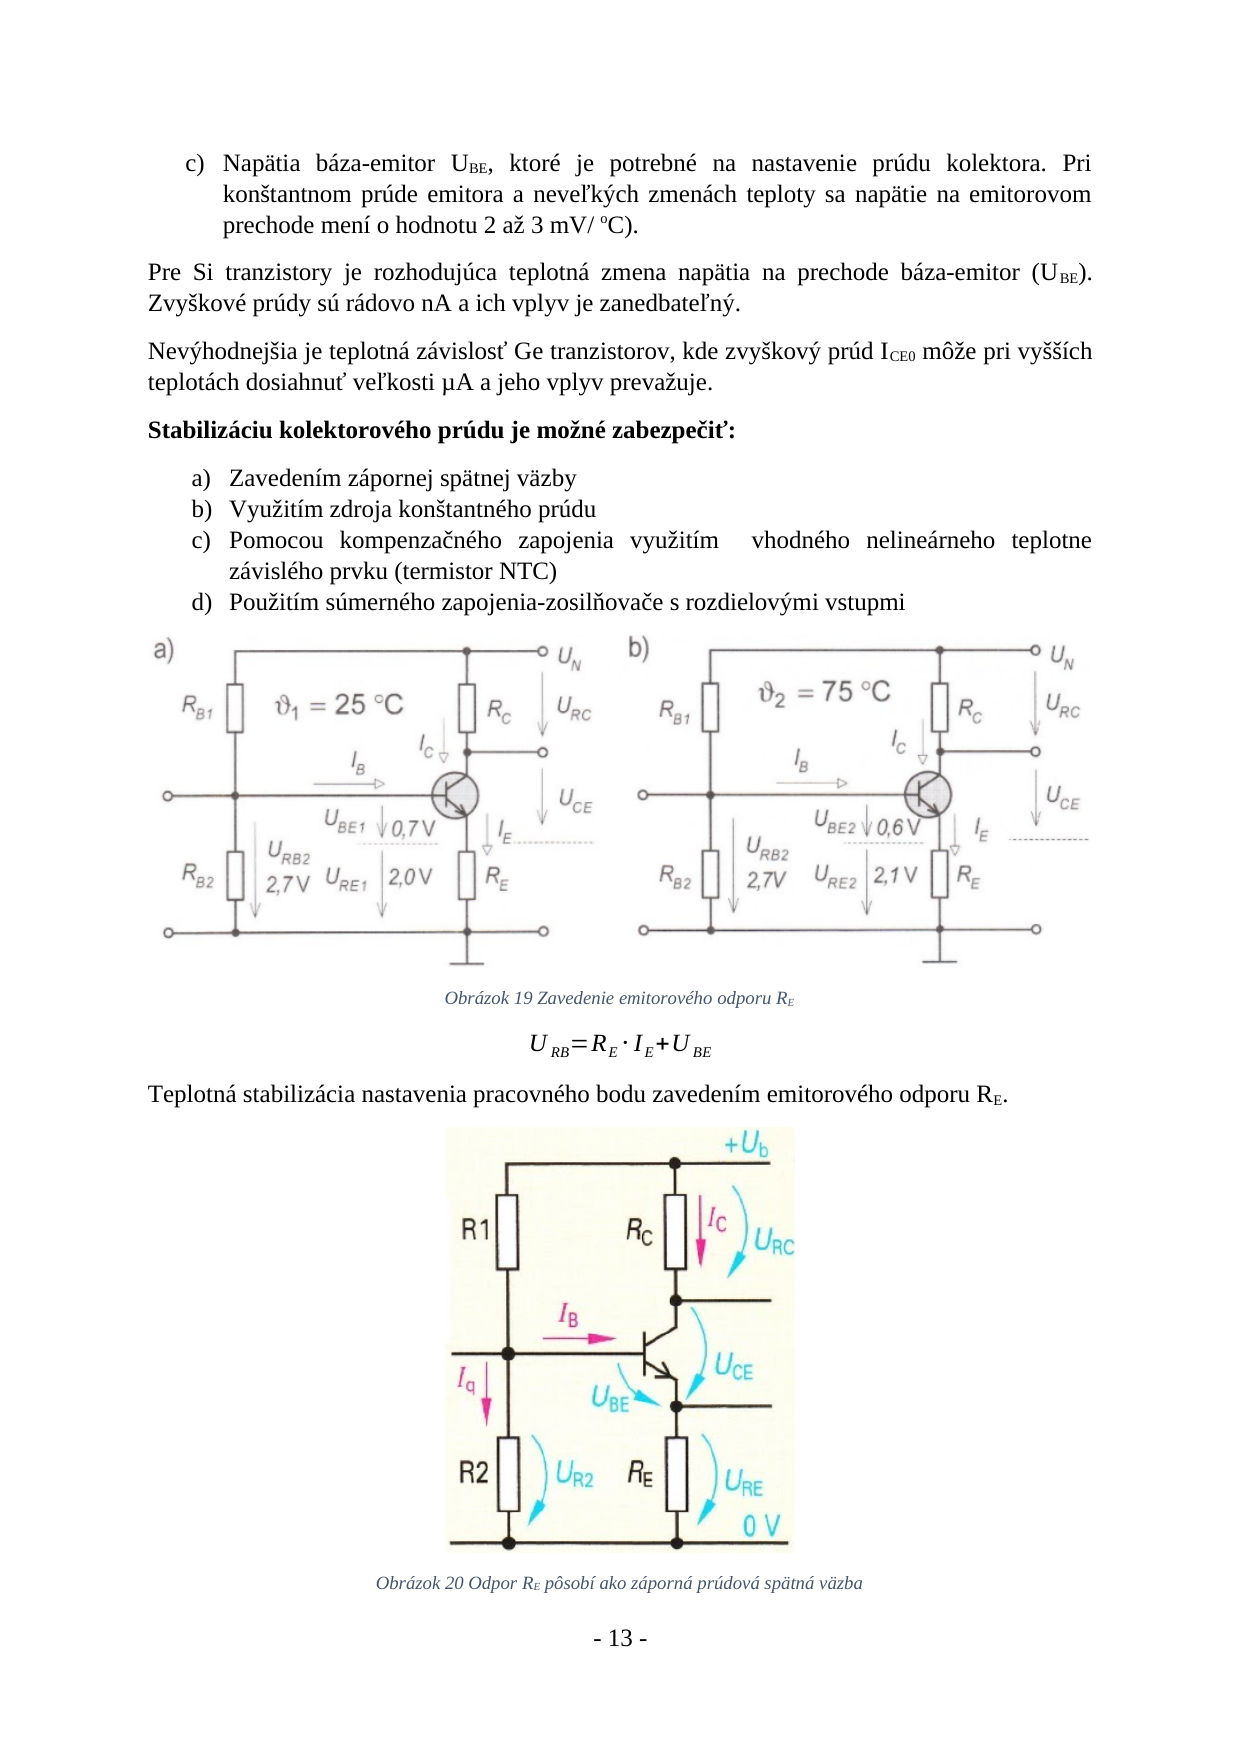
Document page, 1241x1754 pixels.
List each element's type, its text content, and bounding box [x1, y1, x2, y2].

picture [147, 634, 1093, 968]
list Použitím súmerného zapojenia-zosilňovače s rozdielovými vstupmi [191, 587, 1093, 616]
list Napätia báza-emitor UBE, ktoré je potrebné na nastavenie prúdu kolektora. Pri konštantnom prúde emitora a neveľkých zmenách teploty sa napätie na emitorovom prechode mení o hodnotu 2 až 3 mV/ oC). [185, 148, 1093, 238]
text Nevýhodnejšia je teplotná závislosť Ge tranzistorov, kde zvyškový prúd ICE0 môže pri vyšších teplotách dosiahnuť veľkosti µA a jeho vplyv prevažuje. [148, 336, 1093, 396]
text Pre Si tranzistory je rozhodujúca teplotná zmena napätia na prechode báza-emitor (UBE). Zvyškové prúdy sú rádovo nA a ich vplyv je zanedbateľný. [148, 257, 1093, 317]
list Pomocou kompenzačného zapojenia využitím vhodného nelineárneho teplotne závislého prvku (termistor NTC) [191, 525, 1093, 584]
list Zavedením zápornej spätnej väzby [191, 463, 1093, 491]
picture [445, 1127, 795, 1553]
list Využitím zdroja konštantného prúdu [191, 494, 1093, 522]
text Stabilizáciu kolektorového prúdu je možné zabezpečiť: [148, 415, 1093, 444]
text Teplotná stabilizácia nastavenia pracovného bodu zavedením emitorového odporu RE. [148, 1079, 1093, 1108]
